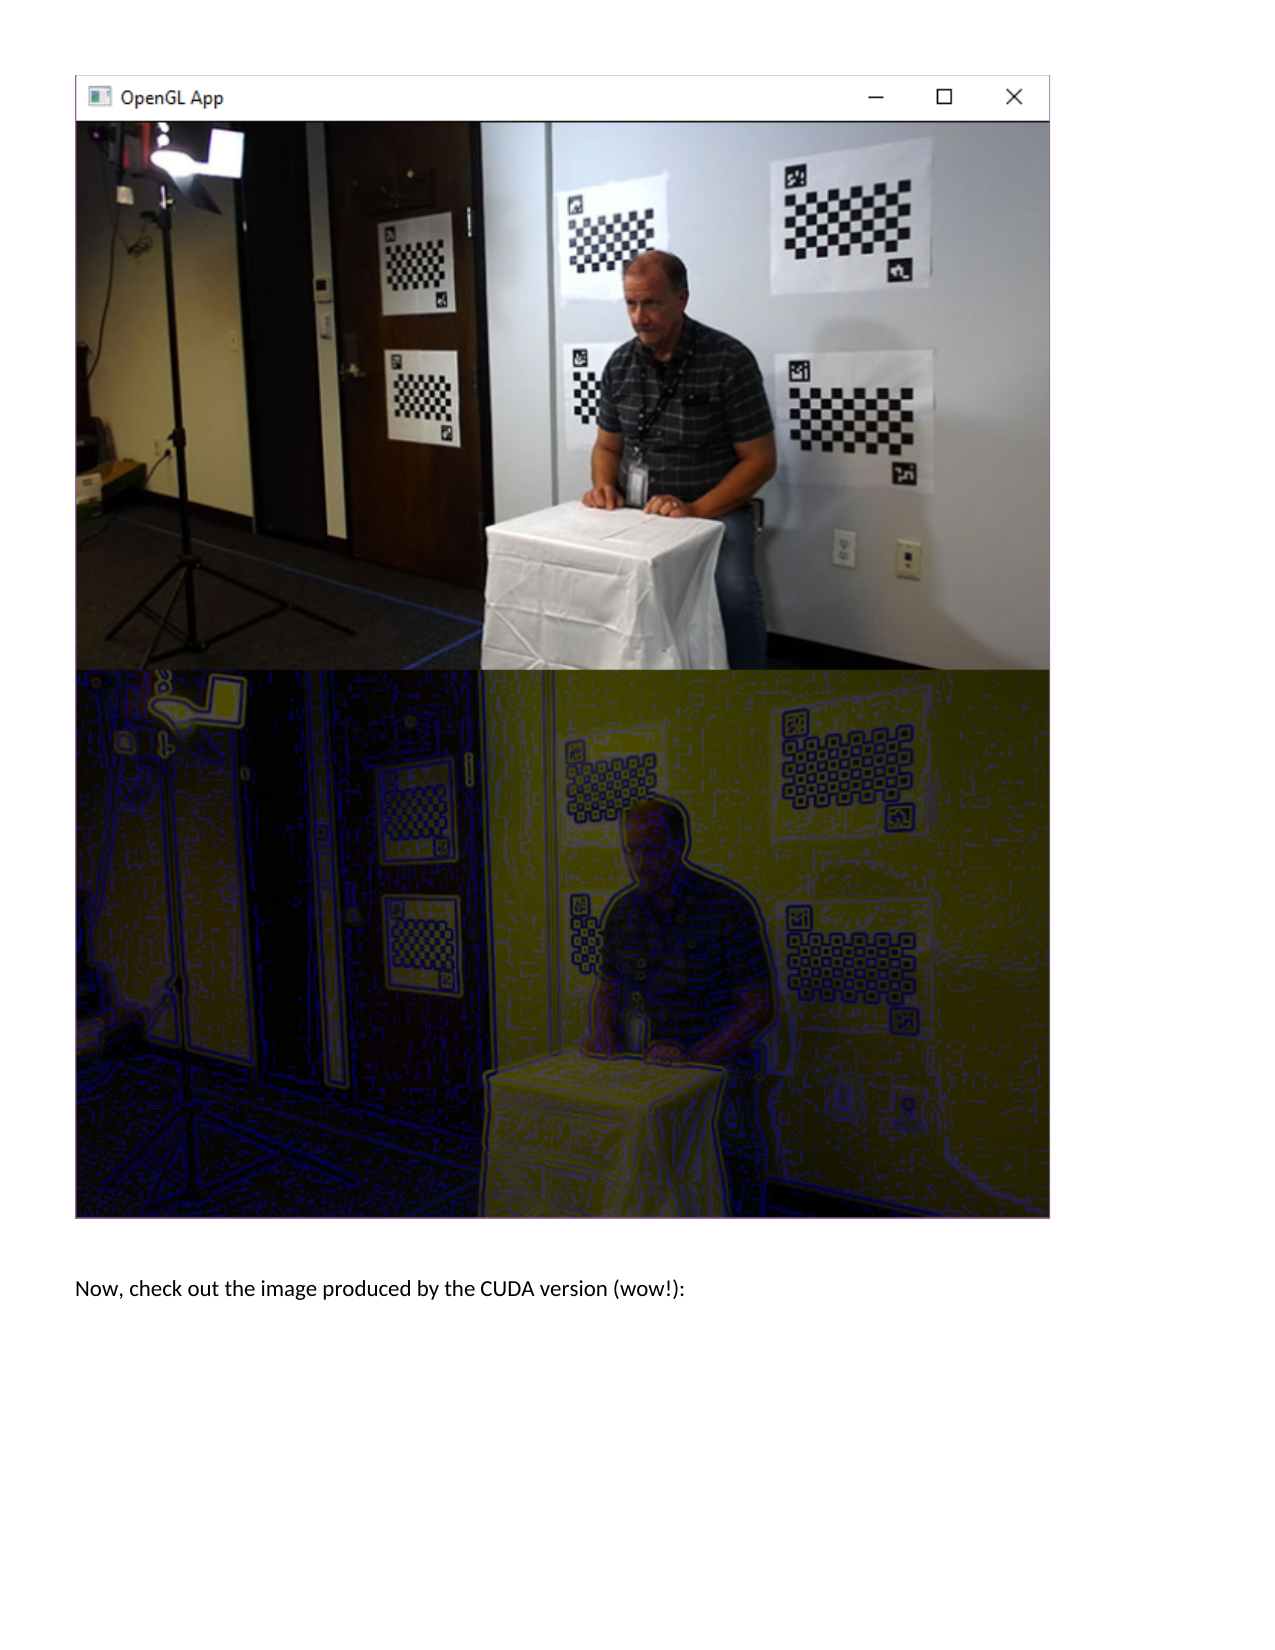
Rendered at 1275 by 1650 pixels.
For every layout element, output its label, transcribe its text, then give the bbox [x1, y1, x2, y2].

picture [75, 75, 1050, 1219]
text Now, check out the image produced by the CUDA version (wow!): [75, 1247, 1200, 1303]
